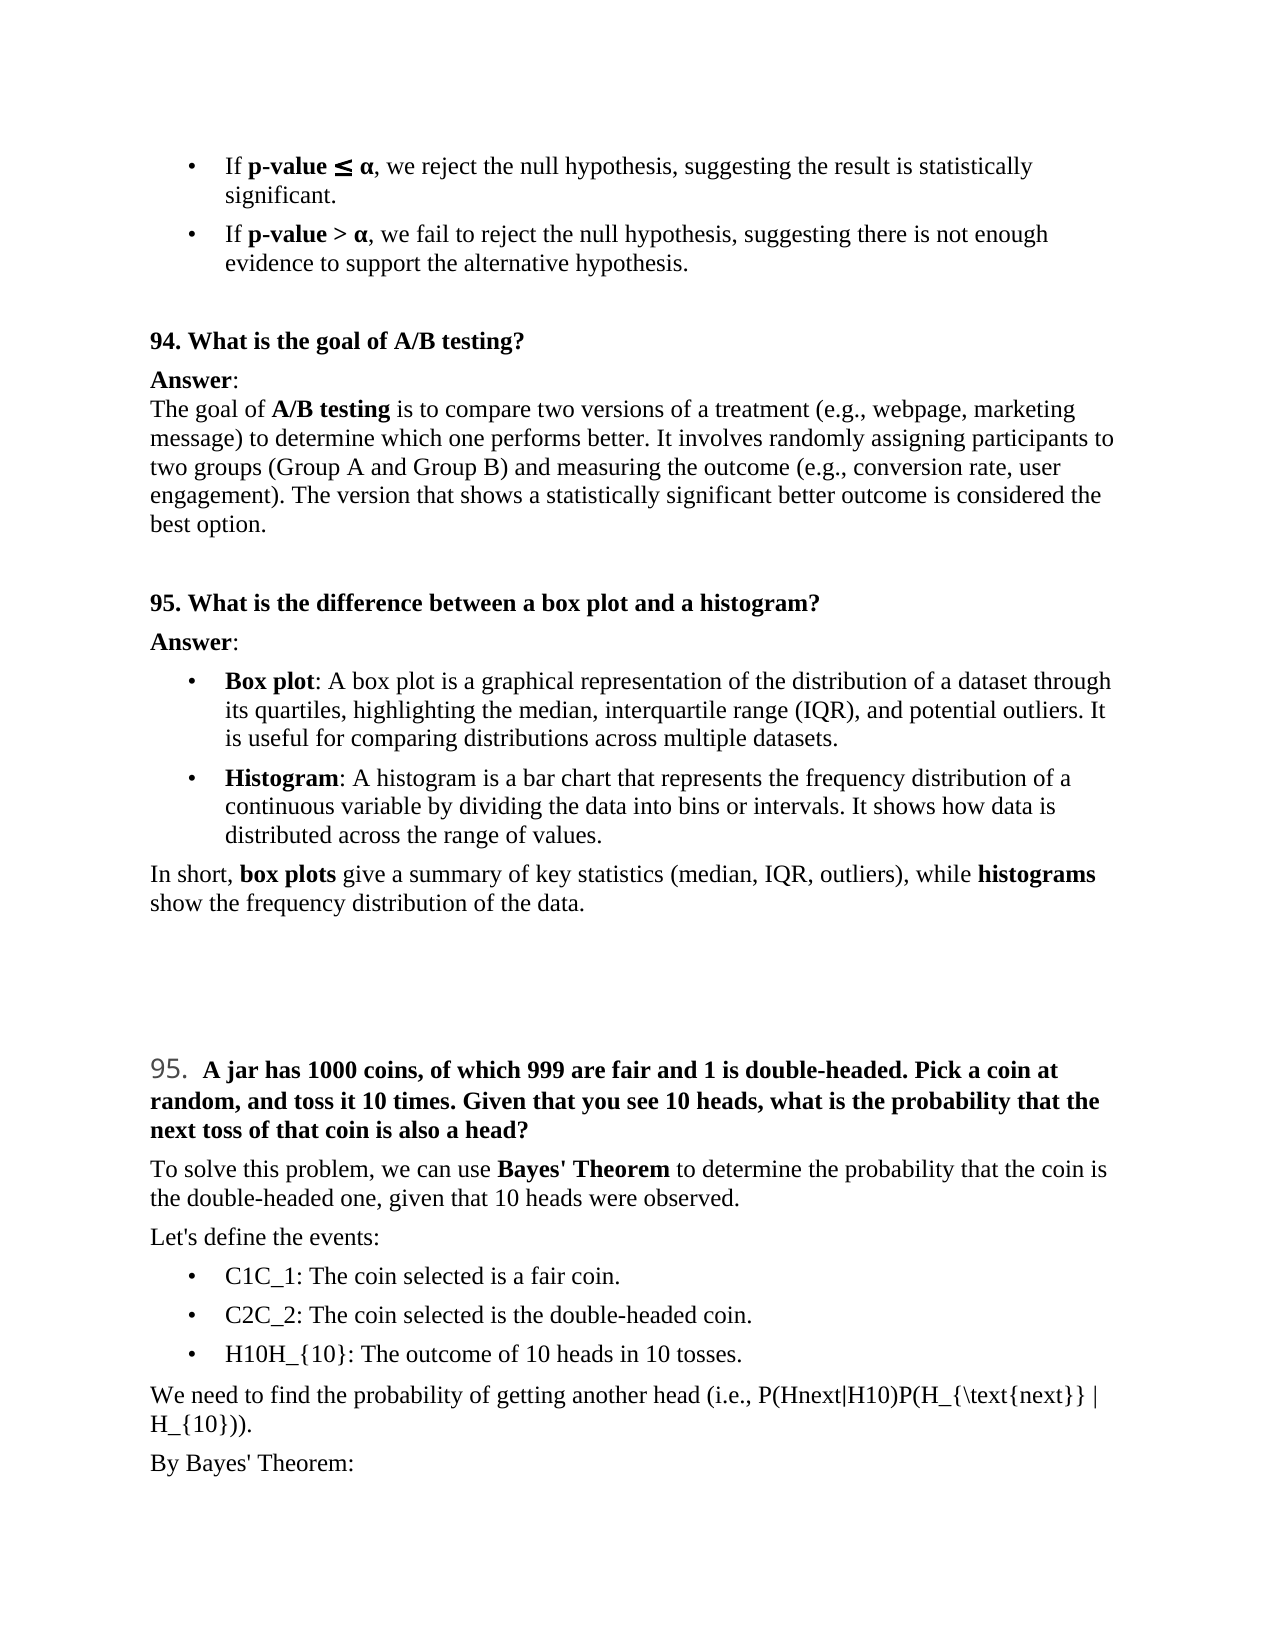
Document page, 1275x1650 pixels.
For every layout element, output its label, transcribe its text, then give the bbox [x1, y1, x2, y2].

text Let's define the events: [150, 1222, 1125, 1251]
text In short, box plots give a summary of key statistics (median, IQR, outliers), while histograms show the frequency distribution of the data. [150, 859, 1125, 917]
text To solve this problem, we can use Bayes' Theorem to determine the probability that the coin is the double-headed one, given that 10 heads were observed. [150, 1154, 1125, 1212]
list If p-value ≤ α, we reject the null hypothesis, suggesting the result is statistically significant. [187, 150, 1125, 209]
list Box plot: A box plot is a graphical representation of the distribution of a dataset through its quartiles, highlighting the median, interquartile range (IQR), and potential outliers. It is useful for comparing distributions across multiple datasets. [187, 666, 1125, 752]
list If p-value > α, we fail to reject the null hypothesis, suggesting there is not enough evidence to support the alternative hypothesis. [187, 219, 1125, 277]
list H10H_{10}: The outcome of 10 heads in 10 tosses. [187, 1339, 1125, 1368]
text Answer: [150, 627, 1125, 656]
text Answer: The goal of A/B testing is to compare two versions of a treatment (e.g., webpage, marketing message) to determine which one performs better. It involves randomly assigning participants to two groups (Group A and Group B) and measuring the outcome (e.g., conversion rate, user engagement). The version that shows a statistically significant better outcome is considered the best option. [150, 366, 1125, 538]
list C1C_1: The coin selected is a fair coin. [187, 1261, 1125, 1290]
text 95. A jar has 1000 coins, of which 999 are fair and 1 is double-headed. Pick a coin at random, and toss it 10 times. Given that you see 10 heads, what is the probability that the next toss of that coin is also a head? [150, 1049, 1125, 1144]
list Histogram: A histogram is a bar chart that represents the frequency distribution of a continuous variable by dividing the data into bins or intervals. It shows how data is distributed across the range of values. [187, 763, 1125, 849]
text 94. What is the goal of A/B testing? [150, 326, 1125, 355]
text 95. What is the difference between a box plot and a histogram? [150, 588, 1125, 616]
text By Bayes' Theorem: [150, 1448, 1125, 1477]
text We need to find the probability of getting another head (i.e., P(Hnext∣H10)P(H_{\text{next}} | H_{10})). [150, 1379, 1125, 1438]
list C2C_2: The coin selected is the double-headed coin. [187, 1300, 1125, 1329]
